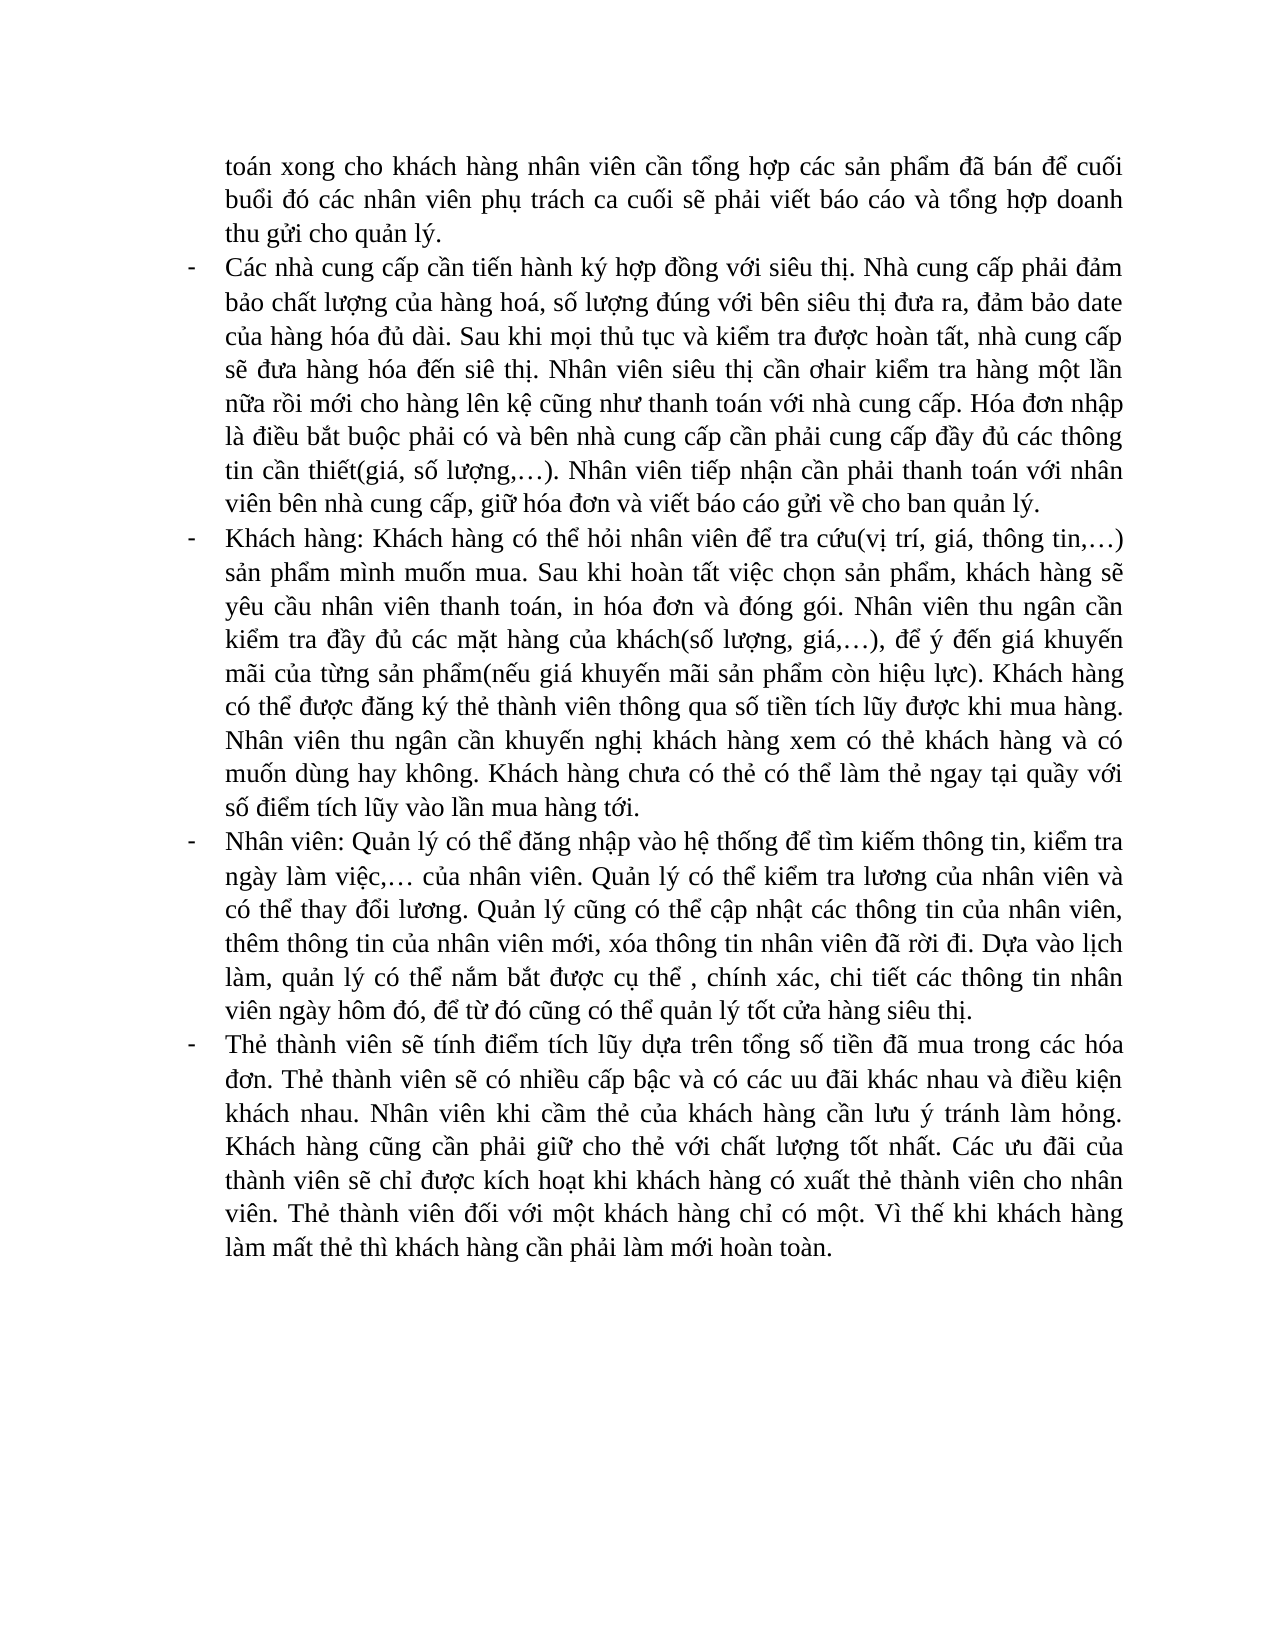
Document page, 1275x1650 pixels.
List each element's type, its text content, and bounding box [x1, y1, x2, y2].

list Các nhà cung cấp cần tiến hành ký hợp đồng với siêu thị. Nhà cung cấp phải đảm bảo chất lượng của hàng hoá, số lượng đúng với bên siêu thị đưa ra, đảm bảo date của hàng hóa đủ dài. Sau khi mọi thủ tục và kiểm tra được hoàn tất, nhà cung cấp sẽ đưa hàng hóa đến siê thị. Nhân viên siêu thị cần ơhair kiểm tra hàng một lần nữa rồi mới cho hàng lên kệ cũng như thanh toán với nhà cung cấp. Hóa đơn nhập là điều bắt buộc phải có và bên nhà cung cấp cần phải cung cấp đầy đủ các thông tin cần thiết(giá, số lượng,…). Nhân viên tiếp nhận cần phải thanh toán với nhân viên bên nhà cung cấp, giữ hóa đơn và viết báo cáo gửi về cho ban quản lý. [187, 251, 1125, 518]
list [187, 150, 1125, 248]
list Khách hàng: Khách hàng có thể hỏi nhân viên để tra cứu(vị trí, giá, thông tin,…) sản phẩm mình muốn mua. Sau khi hoàn tất việc chọn sản phẩm, khách hàng sẽ yêu cầu nhân viên thanh toán, in hóa đơn và đóng gói. Nhân viên thu ngân cần kiểm tra đầy đủ các mặt hàng của khách(số lượng, giá,…), để ý đến giá khuyến mãi của từng sản phẩm(nếu giá khuyến mãi sản phẩm còn hiệu lực). Khách hàng có thể được đăng ký thẻ thành viên thông qua số tiền tích lũy được khi mua hàng. Nhân viên thu ngân cần khuyến nghị khách hàng xem có thẻ khách hàng và có muốn dùng hay không. Khách hàng chưa có thẻ có thể làm thẻ ngay tại quầy với số điểm tích lũy vào lần mua hàng tới. [187, 521, 1125, 822]
list Thẻ thành viên sẽ tính điểm tích lũy dựa trên tổng số tiền đã mua trong các hóa đơn. Thẻ thành viên sẽ có nhiều cấp bậc và có các uu đãi khác nhau và điều kiện khách nhau. Nhân viên khi cầm thẻ của khách hàng cần lưu ý tránh làm hỏng. Khách hàng cũng cần phải giữ cho thẻ với chất lượng tốt nhất. Các ưu đãi của thành viên sẽ chỉ được kích hoạt khi khách hàng có xuất thẻ thành viên cho nhân viên. Thẻ thành viên đối với một khách hàng chỉ có một. Vì thế khi khách hàng làm mất thẻ thì khách hàng cần phải làm mới hoàn toàn. [187, 1028, 1125, 1262]
list Nhân viên: Quản lý có thể đăng nhập vào hệ thống để tìm kiếm thông tin, kiểm tra ngày làm việc,… của nhân viên. Quản lý có thể kiểm tra lương của nhân viên và có thể thay đổi lương. Quản lý cũng có thể cập nhật các thông tin của nhân viên, thêm thông tin của nhân viên mới, xóa thông tin nhân viên đã rời đi. Dựa vào lịch làm, quản lý có thể nắm bắt được cụ thể , chính xác, chi tiết các thông tin nhân viên ngày hôm đó, để từ đó cũng có thể quản lý tốt cửa hàng siêu thị. [187, 824, 1125, 1025]
